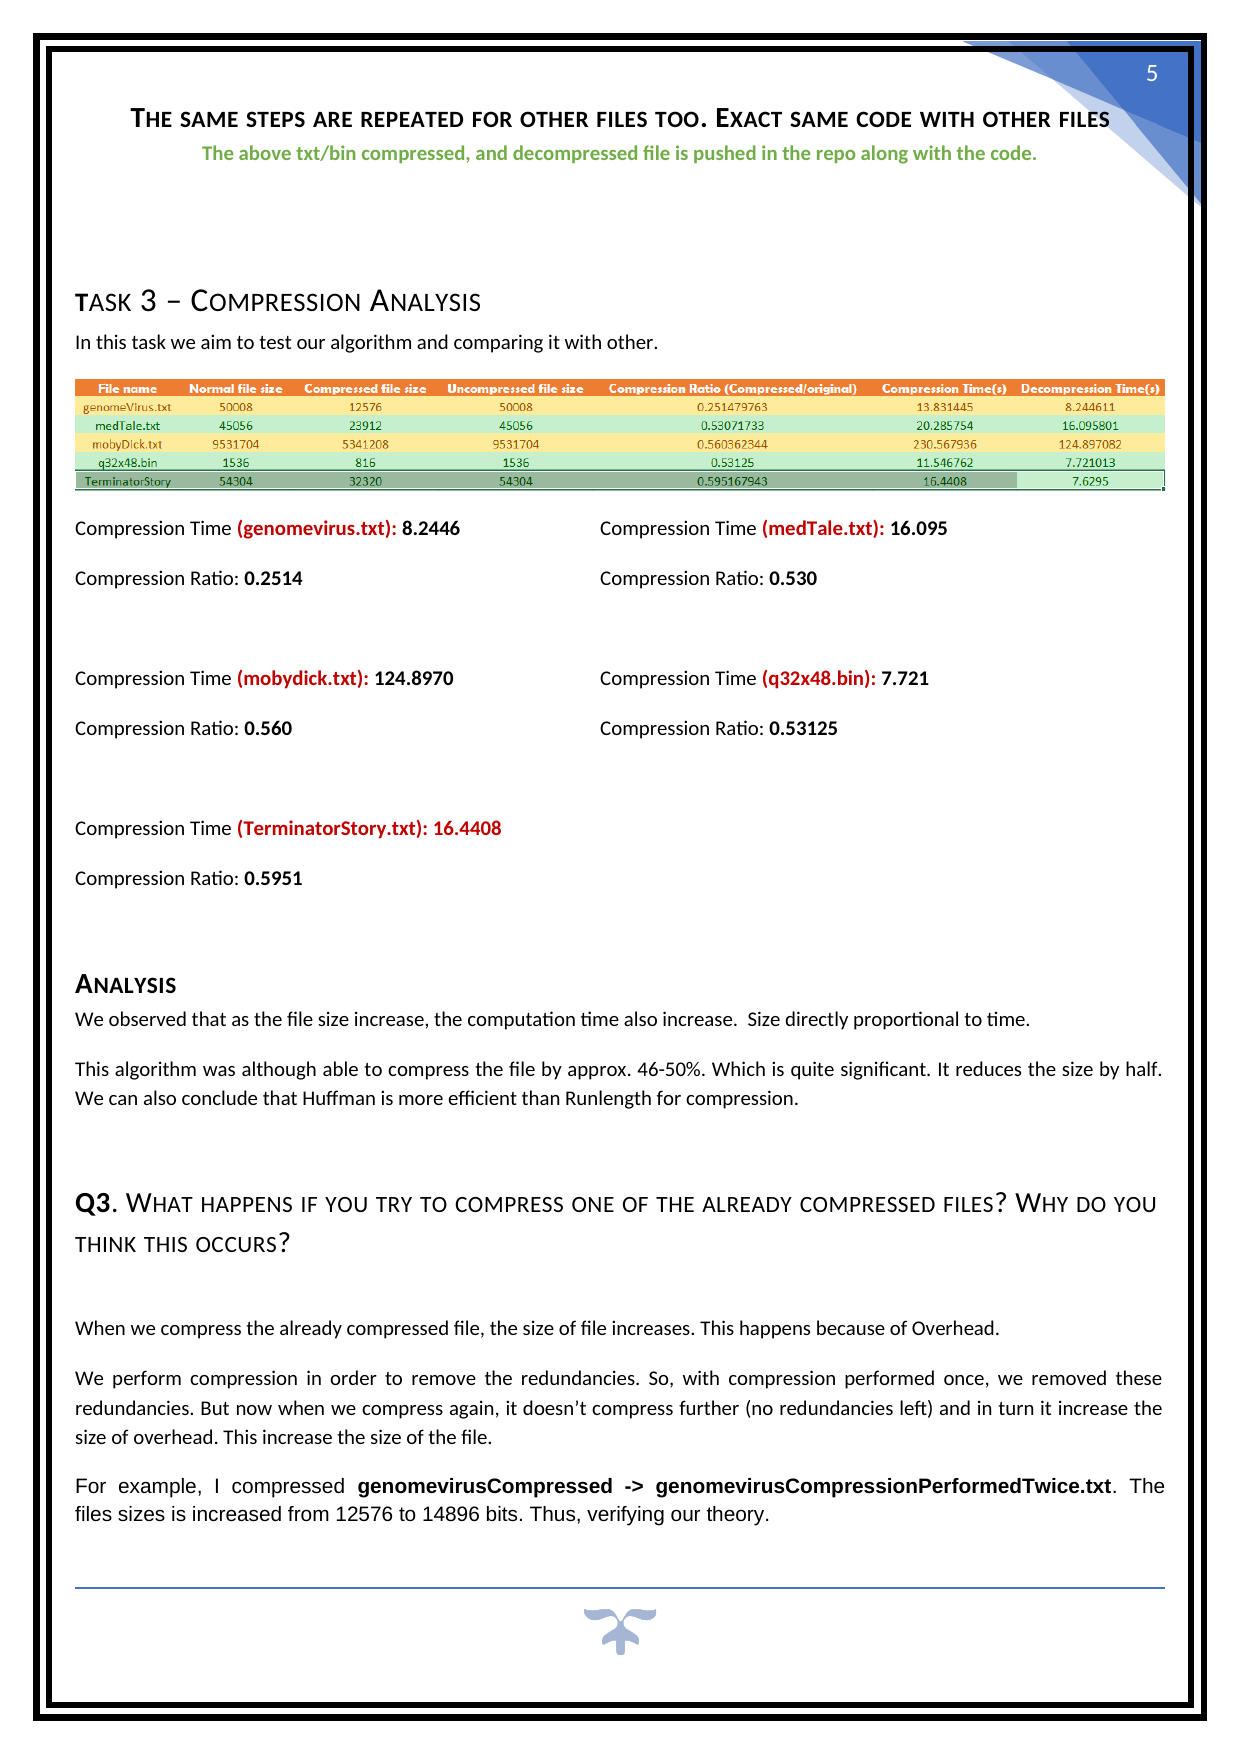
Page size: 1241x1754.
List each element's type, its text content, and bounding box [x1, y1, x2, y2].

picture [962, 52, 1188, 207]
subtitle Analysis [75, 965, 1165, 1001]
text The above txt/bin compressed, and decompressed file is pushed in the repo along with the code. [75, 140, 1165, 166]
text Compression Time (genomevirus.txt): 8.2446 Compression Time (medTale.txt): 16.095 [75, 515, 1165, 541]
subtitle The same steps are repeated for other files too. Exact same code with other files [75, 99, 1165, 135]
text Compression Ratio: 0.5951 [75, 865, 1165, 891]
subtitle task 3 – Compression Analysis [75, 278, 1165, 319]
text Compression Ratio: 0.560 Compression Ratio: 0.53125 [75, 715, 1165, 741]
text We perform compression in order to remove the redundancies. So, with compression performed once, we removed these redundancies. But now when we compress again, it doesn’t compress further (no redundancies left) and in turn it increase the size of overhead. This increase the size of the file. [75, 1366, 1165, 1449]
text Compression Time (mobydick.txt): 124.8970 Compression Time (q32x48.bin): 7.721 [75, 665, 1165, 691]
subtitle Q3. What happens if you try to compress one of the already compressed files? Why do you think this occurs? [75, 1184, 1165, 1260]
picture [75, 379, 1166, 491]
text Compression Ratio: 0.2514 Compression Ratio: 0.530 [75, 565, 1165, 591]
text This algorithm was although able to compress the file by approx. 46-50%. Which is quite significant. It reduces the size by half. We can also conclude that Huffman is more efficient than Runlength for compression. [75, 1056, 1165, 1111]
picture [962, 41, 1201, 207]
text Compression Time (TerminatorStory.txt): 16.4408 [75, 815, 1165, 841]
text In this task we aim to test our algorithm and comparing it with other. [75, 329, 1165, 355]
text When we compress the already compressed file, the size of file increases. This happens because of Overhead. [75, 1316, 1165, 1341]
text We observed that as the file size increase, the computation time also increase. Size directly proportional to time. [75, 1006, 1165, 1032]
text For example, I compressed genomevirusCompressed -> genomevirusCompressionPerformedTwice.txt. The files sizes is increased from 12576 to 14896 bits. Thus, verifying our theory. [75, 1474, 1165, 1525]
